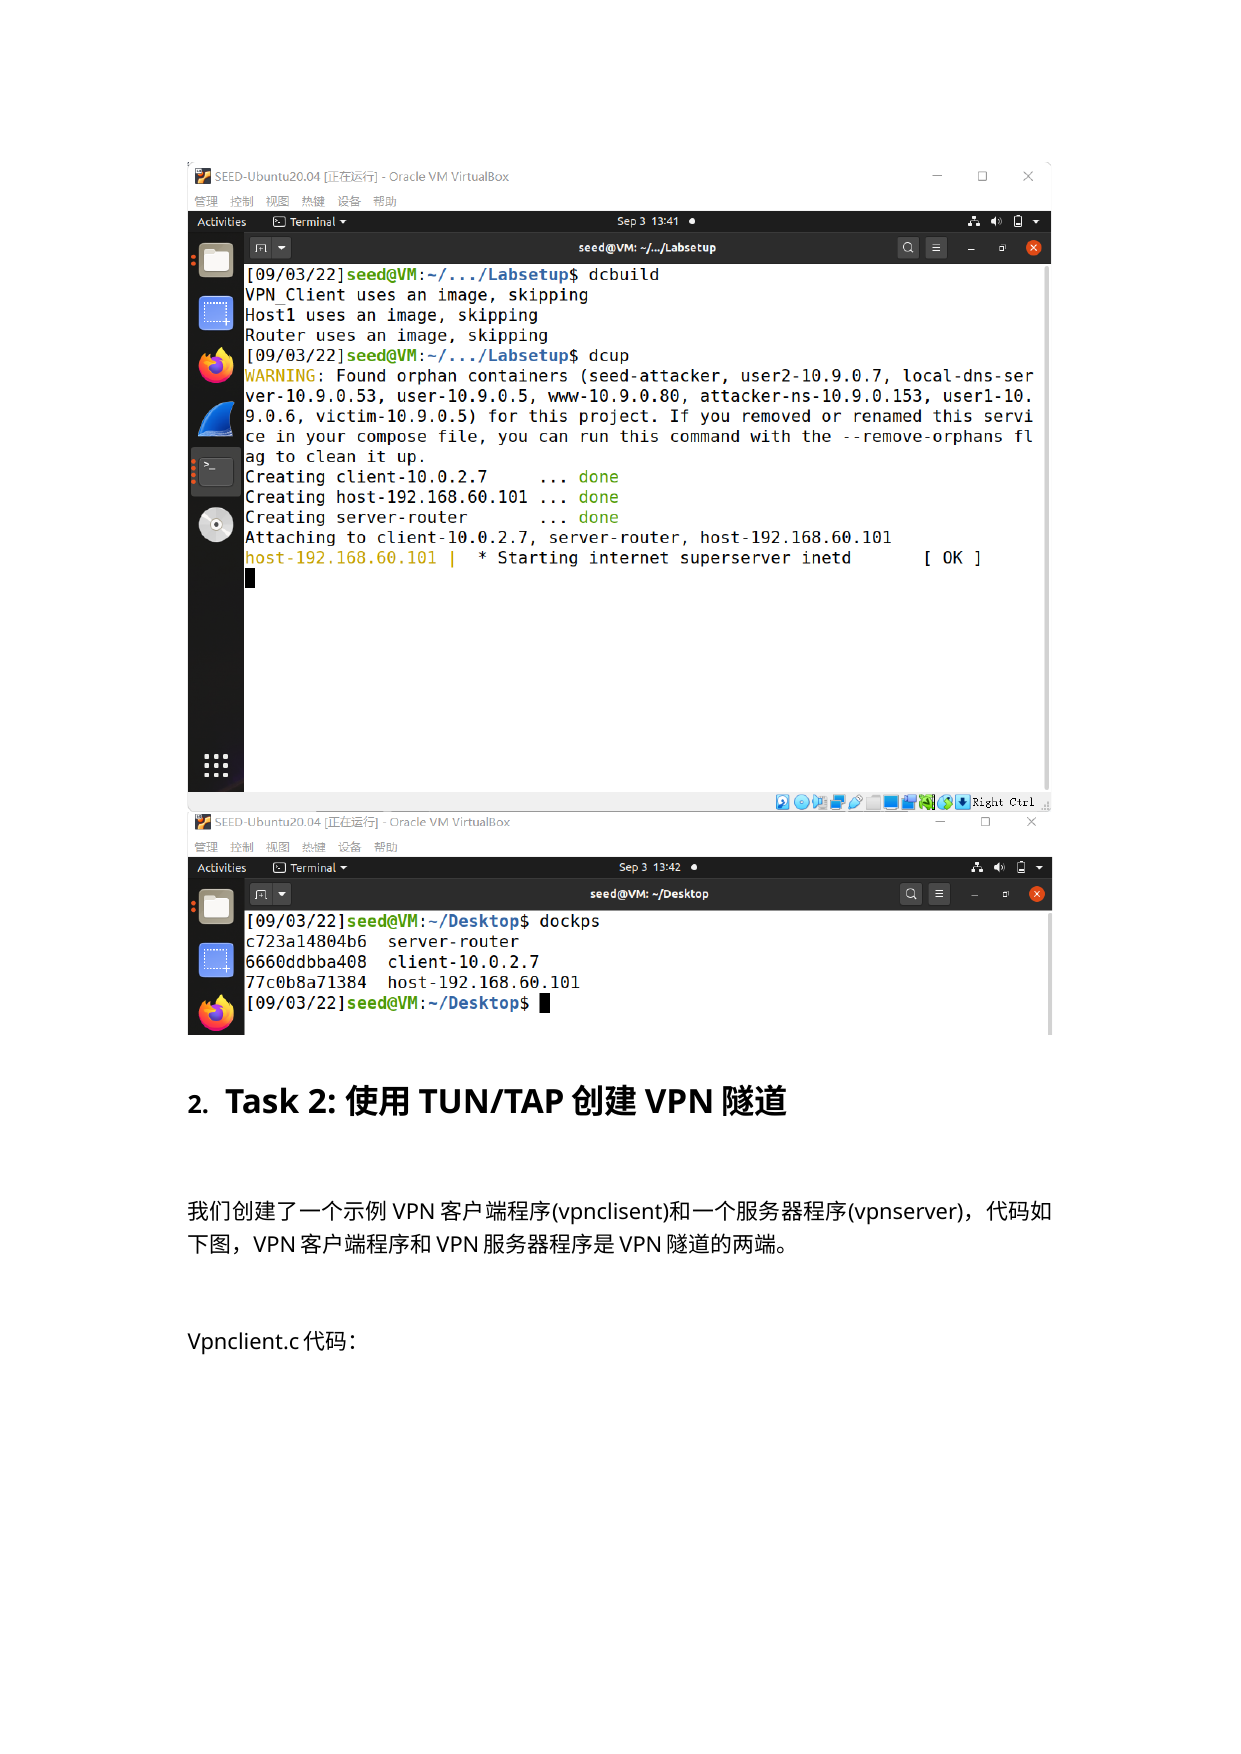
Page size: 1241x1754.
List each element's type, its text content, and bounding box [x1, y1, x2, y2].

subtitle Task 2: 使用TUN/TAP创建VPN隧道 [187, 1067, 1053, 1132]
text 我们创建了一个示例VPN客户端程序(vpnclisent)和一个服务器程序(vpnserver)，代码如下图，VPN客户端程序和VPN服务器程序是VPN隧道的两端。 [187, 1194, 1053, 1259]
picture [187, 162, 1053, 1035]
text Vpnclient.c代码： [187, 1324, 1053, 1356]
